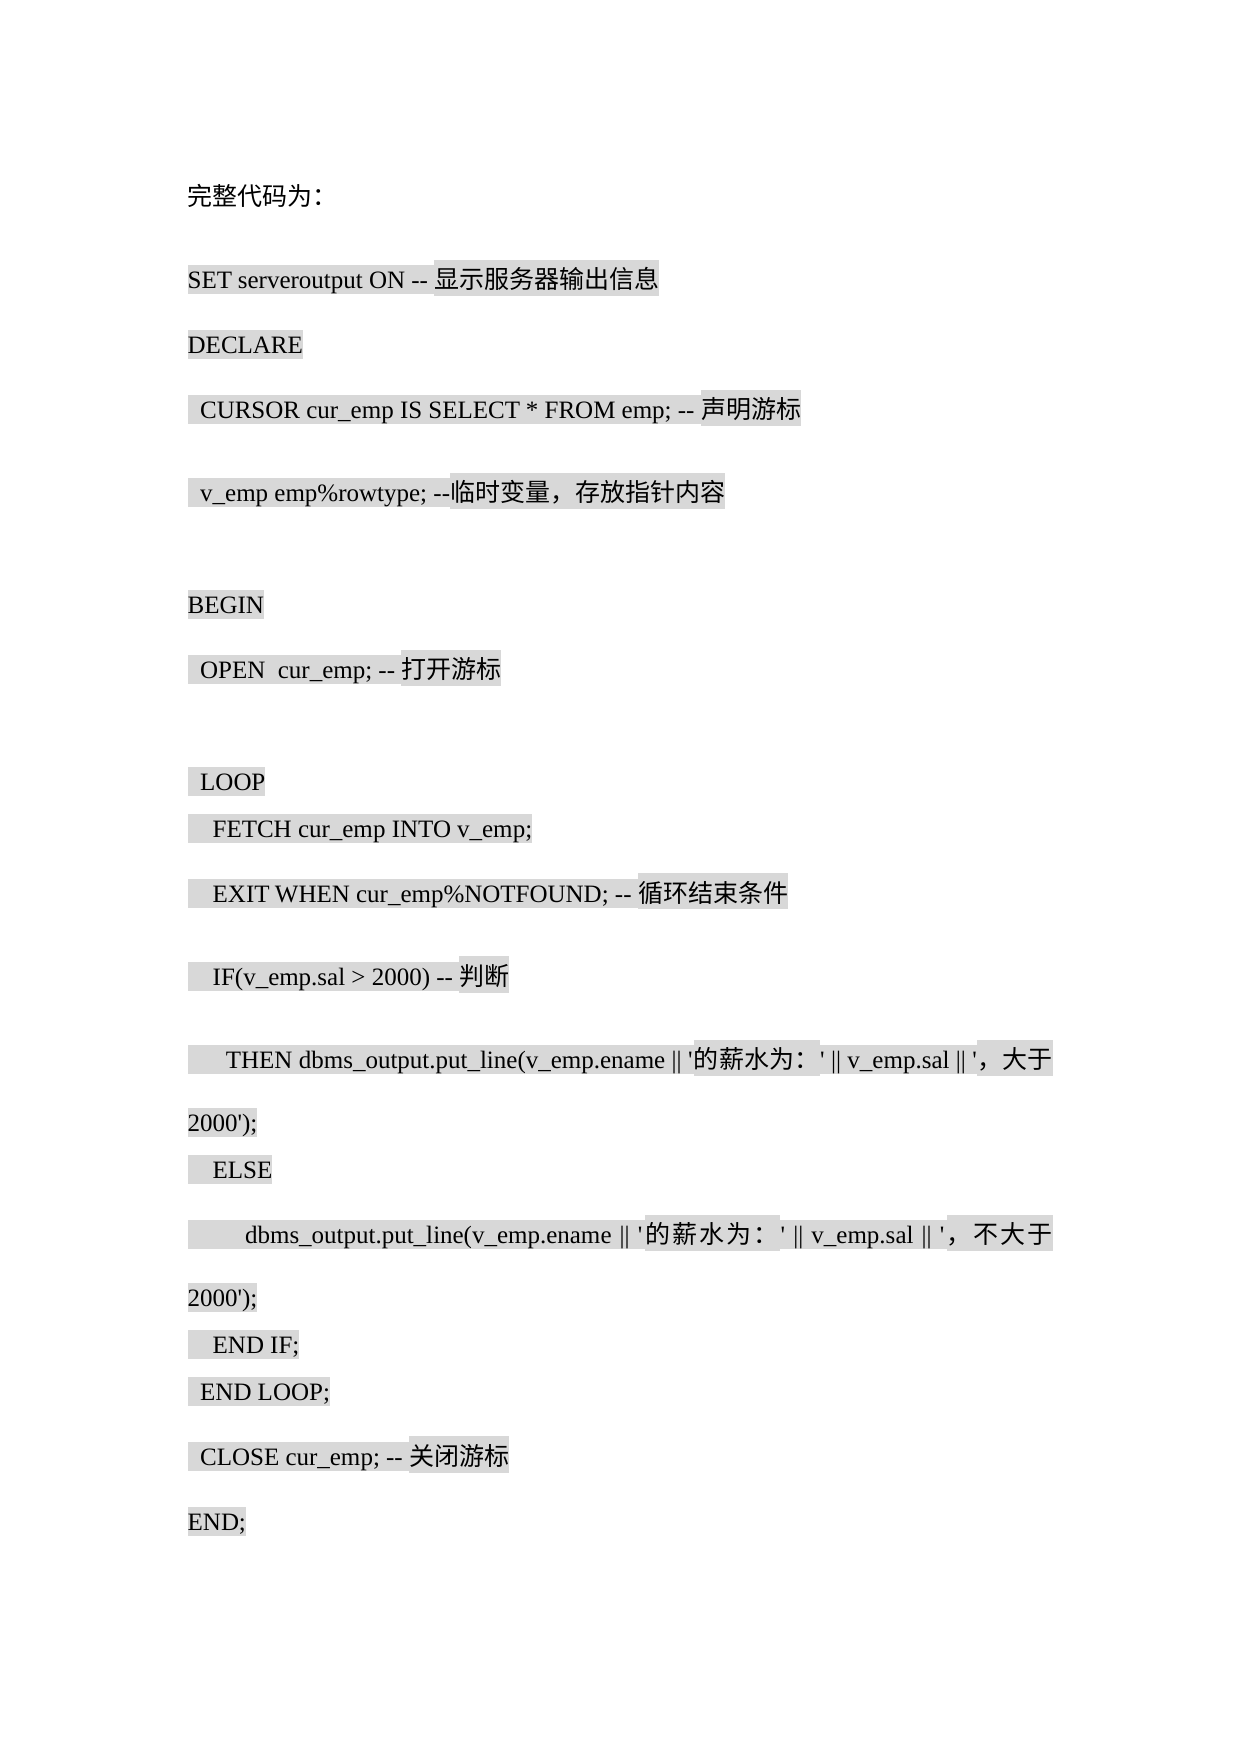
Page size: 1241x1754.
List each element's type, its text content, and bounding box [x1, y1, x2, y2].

text EXIT WHEN cur_emp%NOTFOUND; -- 循环结束条件 [187, 859, 1053, 924]
text END IF; [187, 1328, 1053, 1361]
text CURSOR cur_emp IS SELECT * FROM emp; -- 声明游标 [187, 375, 1053, 440]
text SET serveroutput ON -- 显示服务器输出信息 [187, 245, 1053, 310]
text ELSE [187, 1153, 1053, 1186]
text v_emp emp%rowtype; --临时变量，存放指针内容 [187, 458, 1053, 523]
text BEGIN [187, 588, 1053, 621]
text FETCH cur_emp INTO v_emp; [187, 812, 1053, 844]
text IF(v_emp.sal > 2000) -- 判断 [187, 942, 1053, 1007]
text CLOSE cur_emp; -- 关闭游标 [187, 1422, 1053, 1487]
text 完整代码为： [187, 162, 1053, 227]
text END LOOP; [187, 1375, 1053, 1408]
text THEN dbms_output.put_line(v_emp.ename || '的薪水为：' || v_emp.sal || '，大于2000'); [187, 1025, 1053, 1139]
text END; [187, 1505, 1053, 1538]
text dbms_output.put_line(v_emp.ename || '的薪水为：' || v_emp.sal || '，不大于2000'); [187, 1200, 1053, 1314]
text OPEN cur_emp; -- 打开游标 [187, 635, 1053, 700]
text DECLARE [187, 328, 1053, 361]
text LOOP [187, 765, 1053, 798]
